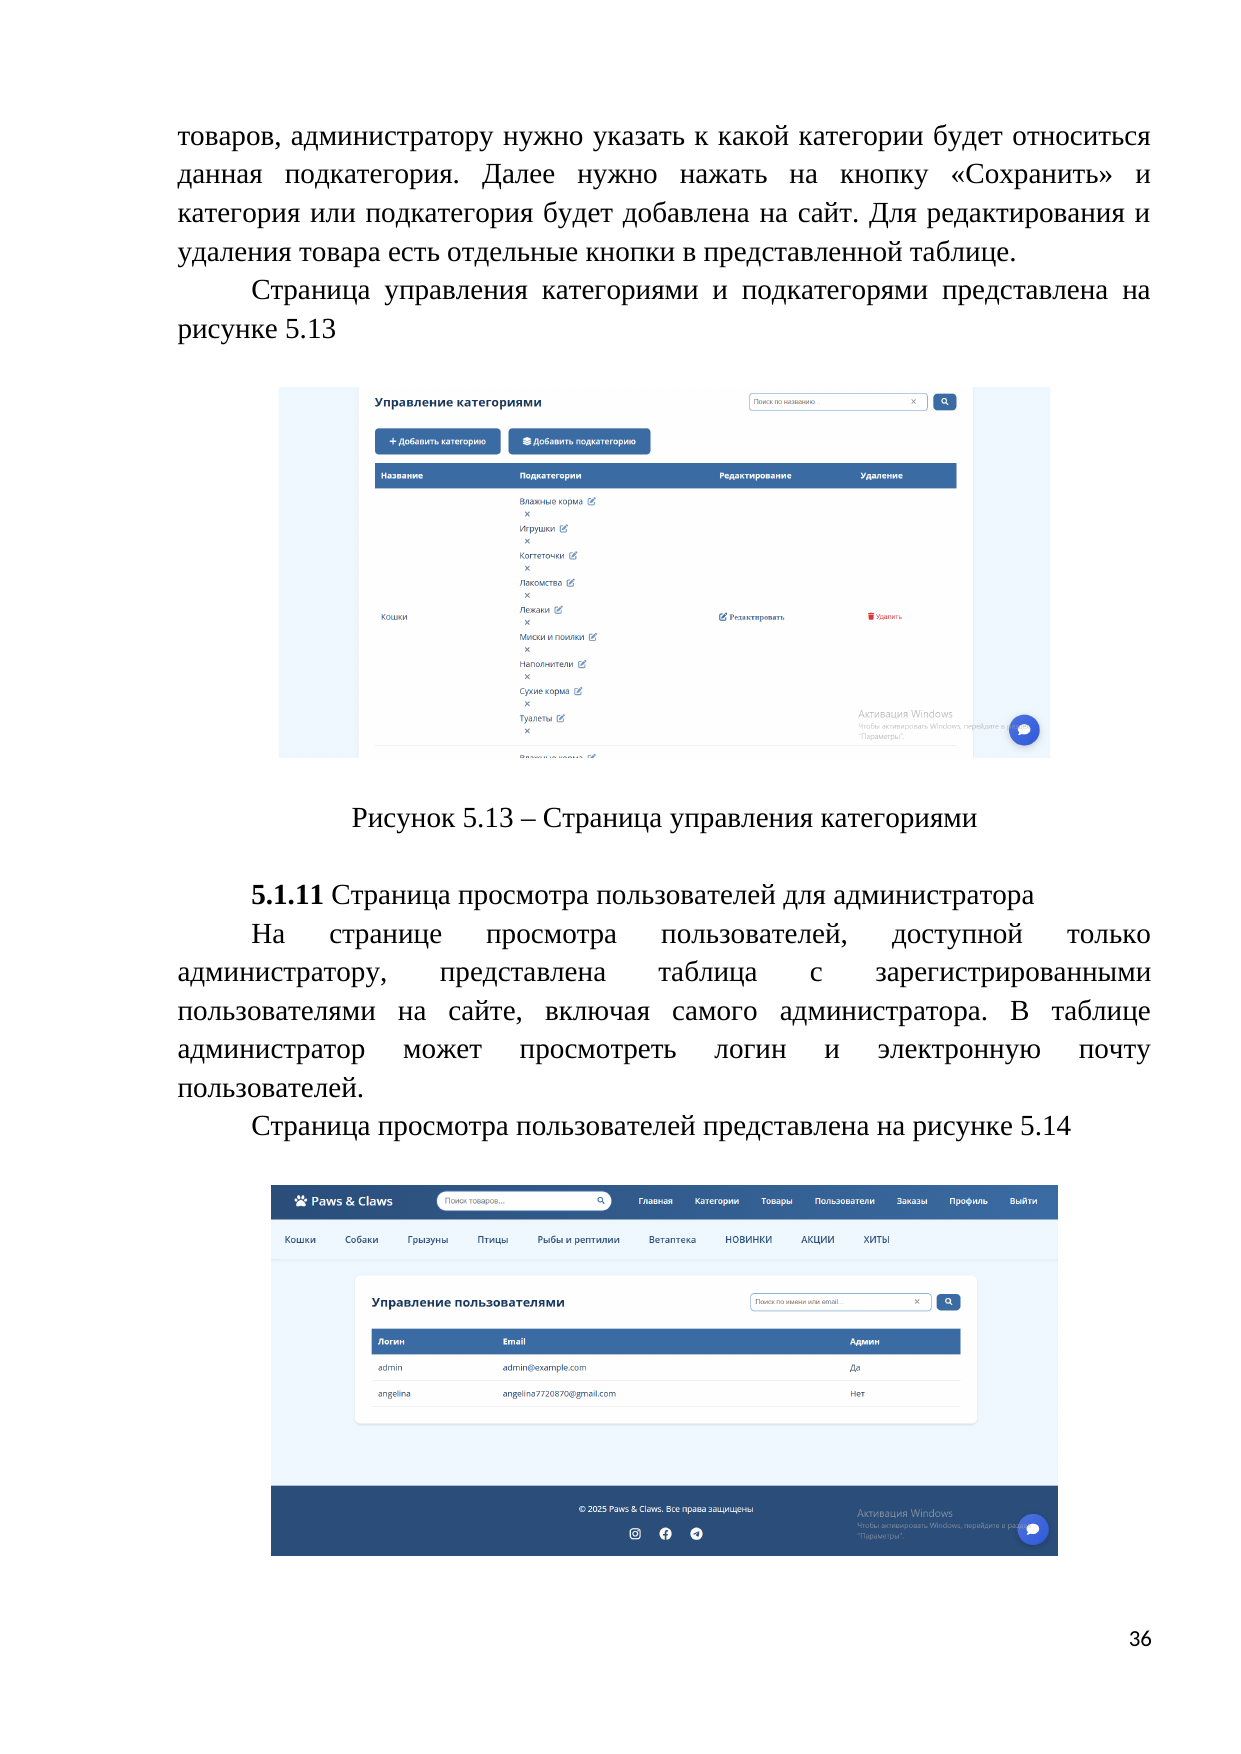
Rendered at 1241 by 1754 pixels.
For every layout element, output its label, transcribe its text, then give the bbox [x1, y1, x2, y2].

text Страница просмотра пользователей представлена на рисунке 5.14 [177, 1108, 1152, 1142]
picture [278, 387, 1051, 758]
text 5.1.11 Страница просмотра пользователей для администратора [177, 877, 1152, 911]
text Рисунок 5.13 – Страница управления категориями [177, 800, 1152, 834]
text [177, 118, 1152, 267]
text На странице просмотра пользователей, доступной только администратору, представлена таблица с зарегистрированными пользователями на сайте, включая самого администратора. В таблице администратор может просмотреть логин и электронную почту пользователей. [177, 916, 1152, 1103]
text Страница управления категориями и подкатегорями представлена на рисунке 5.13 [177, 272, 1152, 344]
picture [271, 1185, 1058, 1556]
